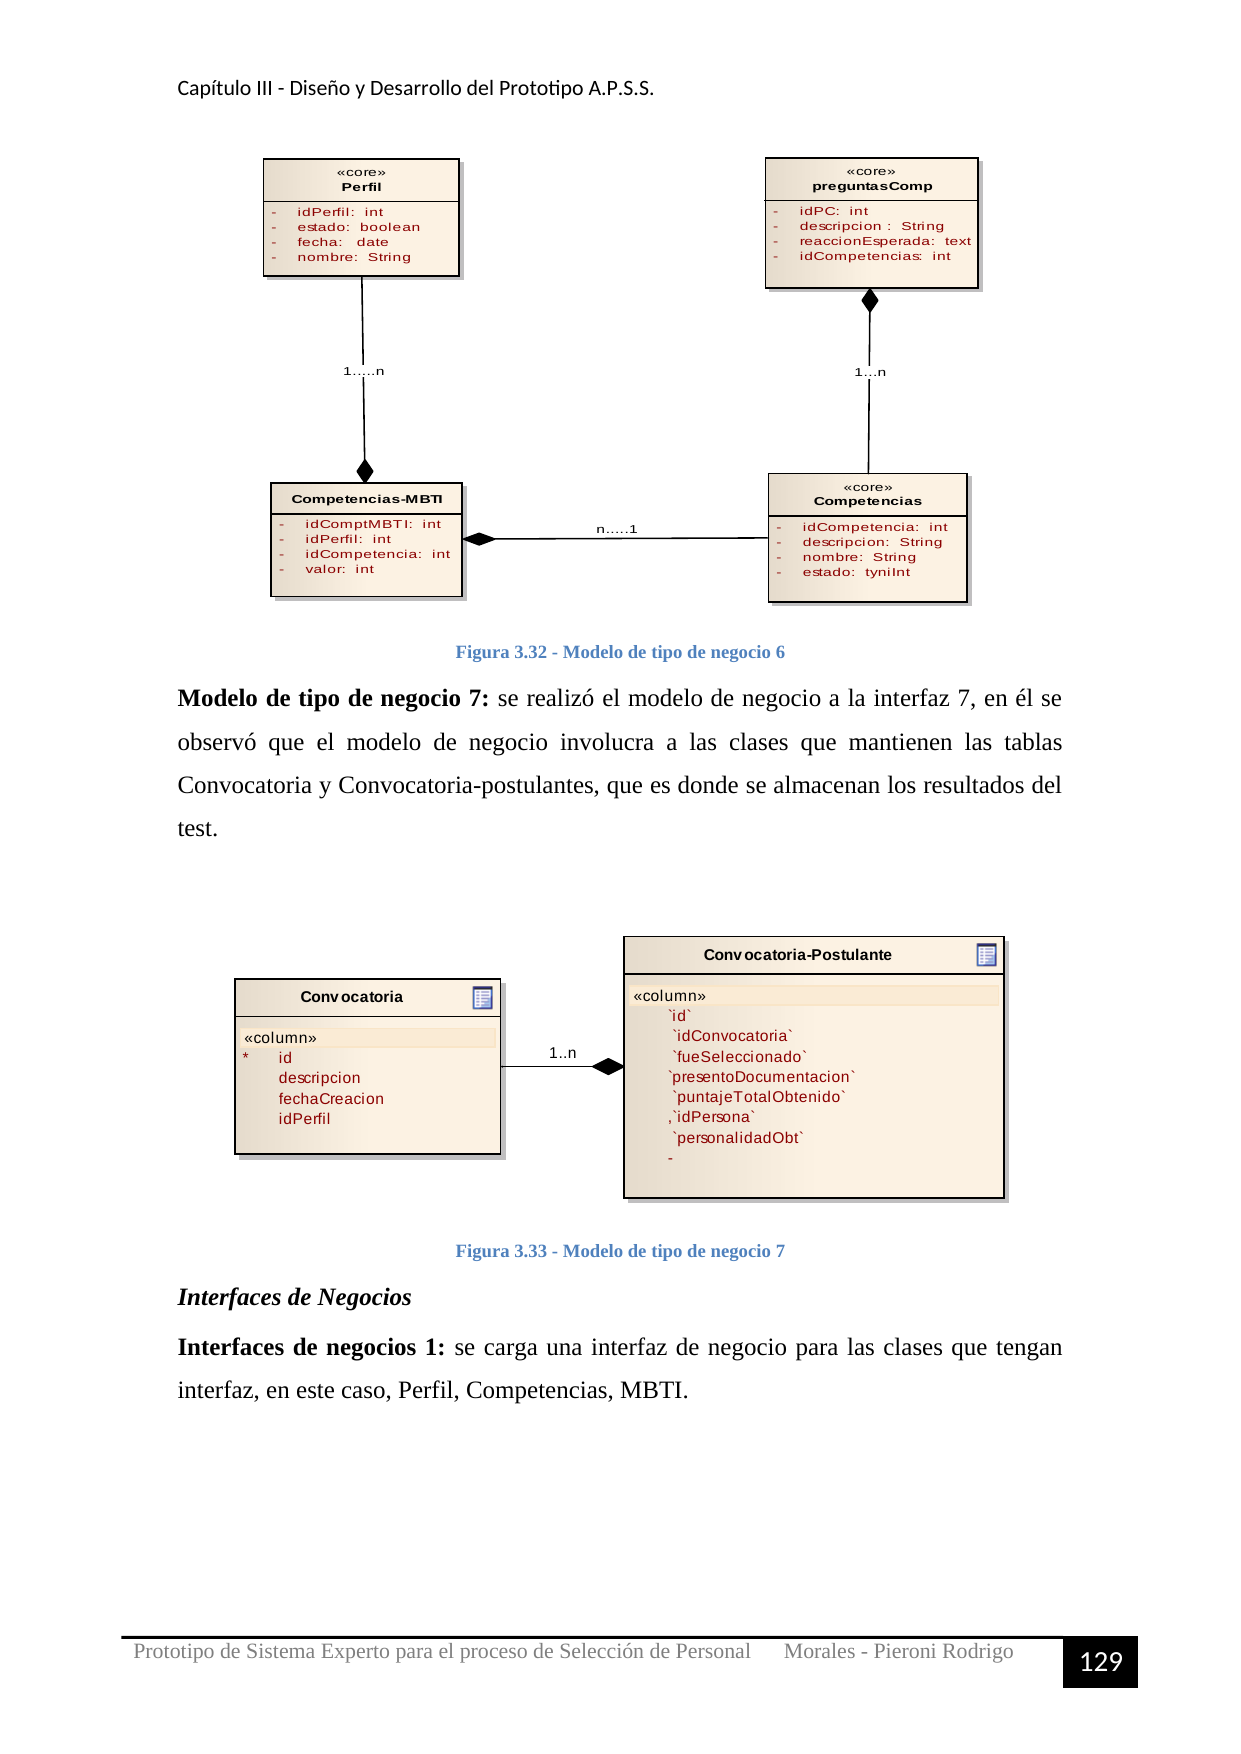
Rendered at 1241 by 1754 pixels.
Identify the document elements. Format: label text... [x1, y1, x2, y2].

text Modelo de tipo de negocio 7: se realizó el modelo de negocio a la interfaz 7, en él se observó que el modelo de negocio involucra a las clases que mantienen las tablas Convocatoria y Convocatoria-postulantes, que es donde se almacenan los resultados del test. [177, 683, 1063, 842]
text Figura 3.32 - Modelo de tipo de negocio 6 [177, 641, 1063, 663]
text Interfaces de negocios 1: se carga una interfaz de negocio para las clases que tengan interfaz, en este caso, Perfil, Competencias, MBTI. [177, 1332, 1063, 1404]
text Figura 3.33 - Modelo de tipo de negocio 7 [177, 1240, 1063, 1262]
text Interfaces de Negocios [177, 1282, 1063, 1311]
